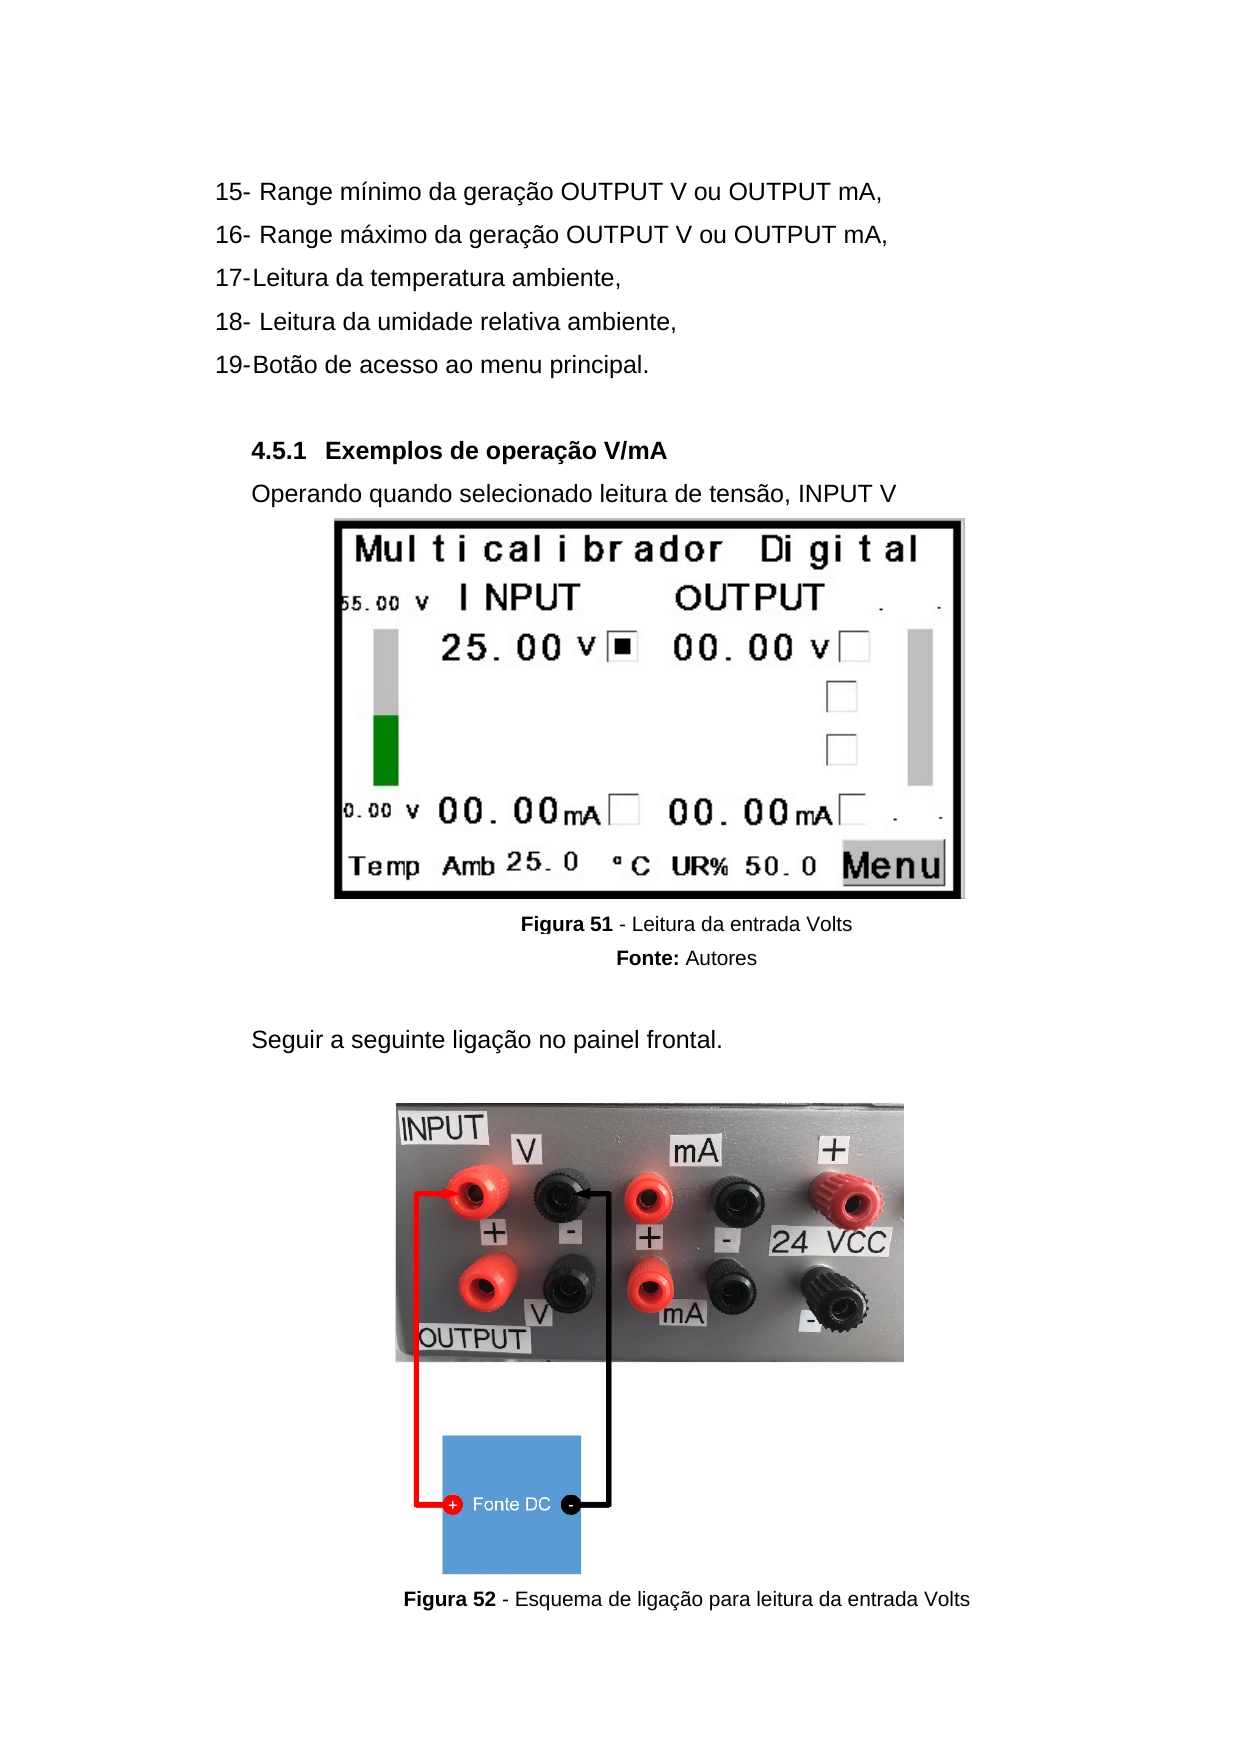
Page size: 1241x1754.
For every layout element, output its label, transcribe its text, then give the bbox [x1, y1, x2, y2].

text Fonte: Autores [177, 946, 1122, 970]
list Range mínimo da geração OUTPUT V ou OUTPUT mA, [215, 177, 1122, 206]
list Leitura da temperatura ambiente, [215, 263, 1122, 292]
text Seguir a seguinte ligação no painel frontal. [177, 1025, 1122, 1054]
subtitle Exemplos de operação V/mA [177, 436, 1122, 465]
list Range máximo da geração OUTPUT V ou OUTPUT mA, [215, 220, 1122, 249]
list Leitura da umidade relativa ambiente, [215, 307, 1122, 335]
picture [333, 518, 966, 899]
text Operando quando selecionado leitura de tensão, INPUT V [177, 479, 1122, 508]
list Botão de acesso ao menu principal. [215, 350, 1122, 378]
picture [395, 1102, 904, 1575]
